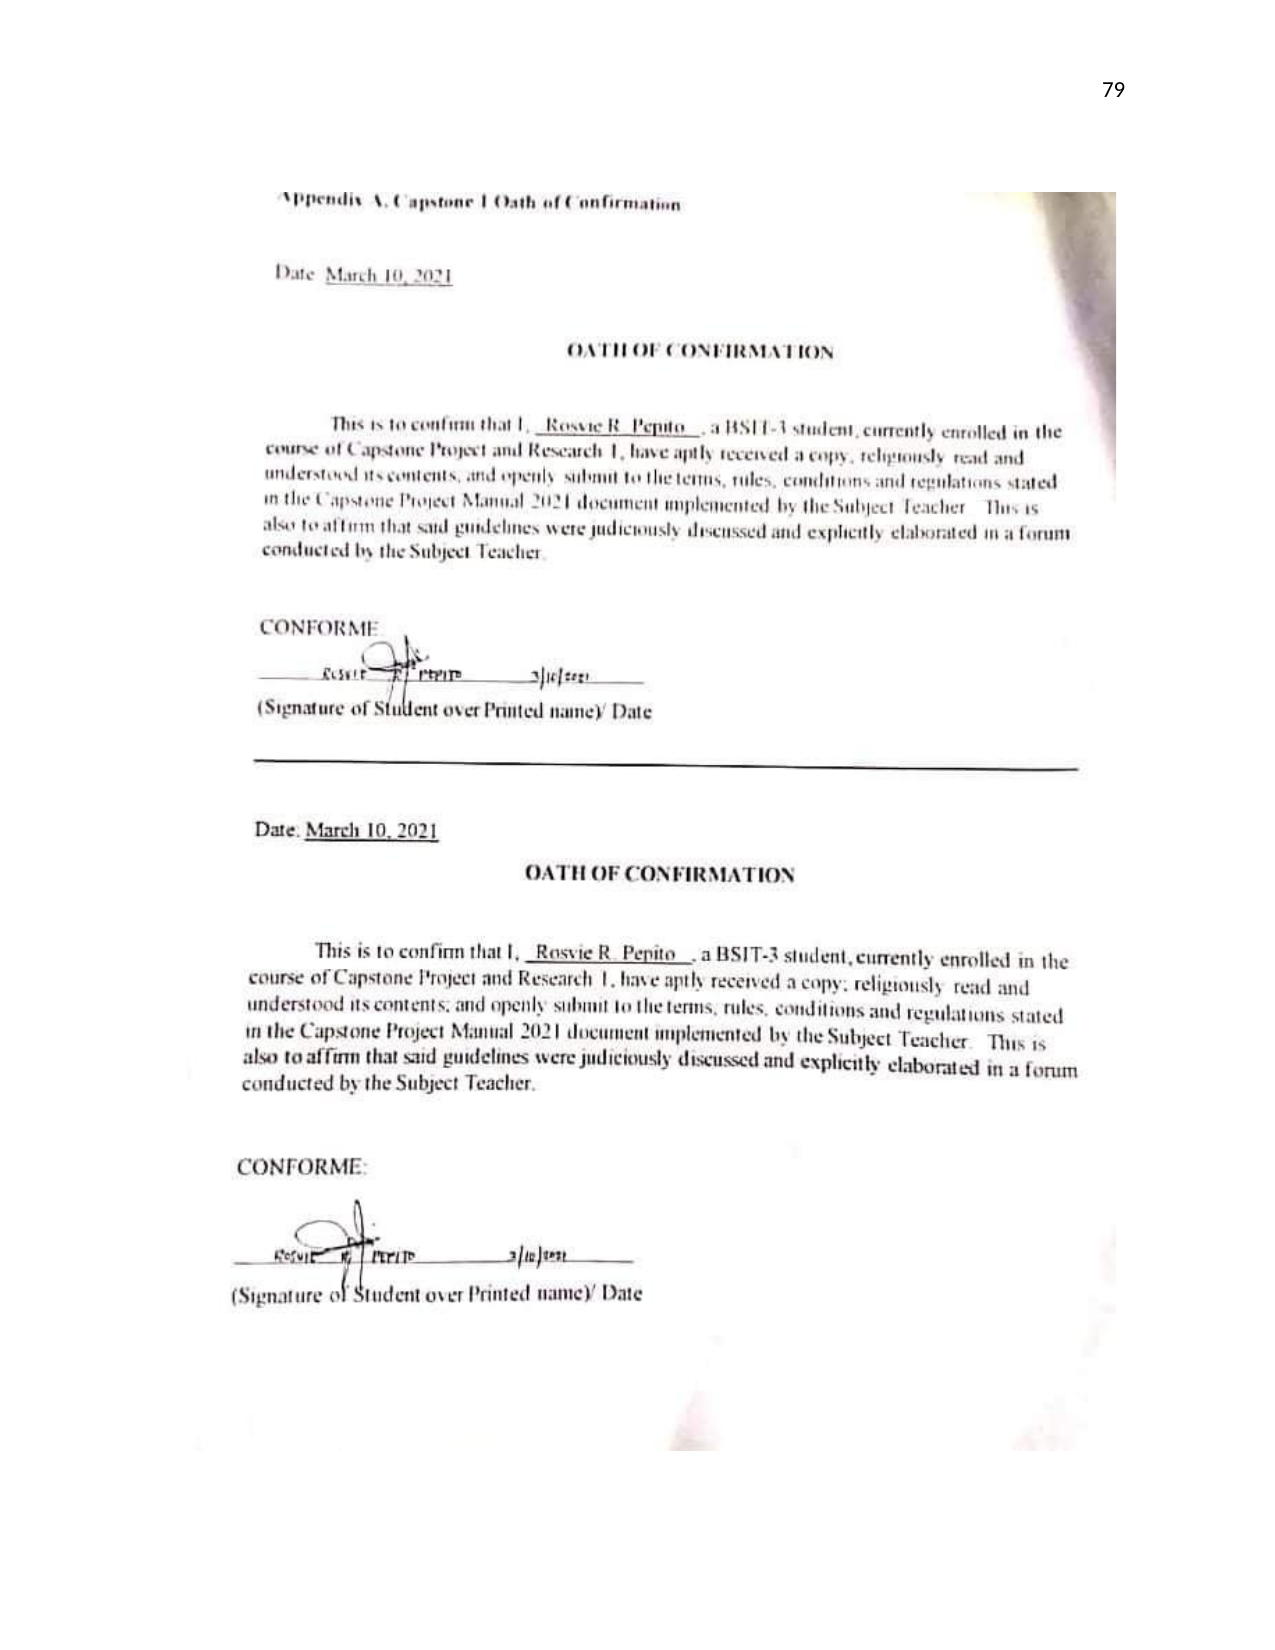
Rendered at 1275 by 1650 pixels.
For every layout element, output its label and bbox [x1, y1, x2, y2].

picture [187, 192, 1117, 1451]
